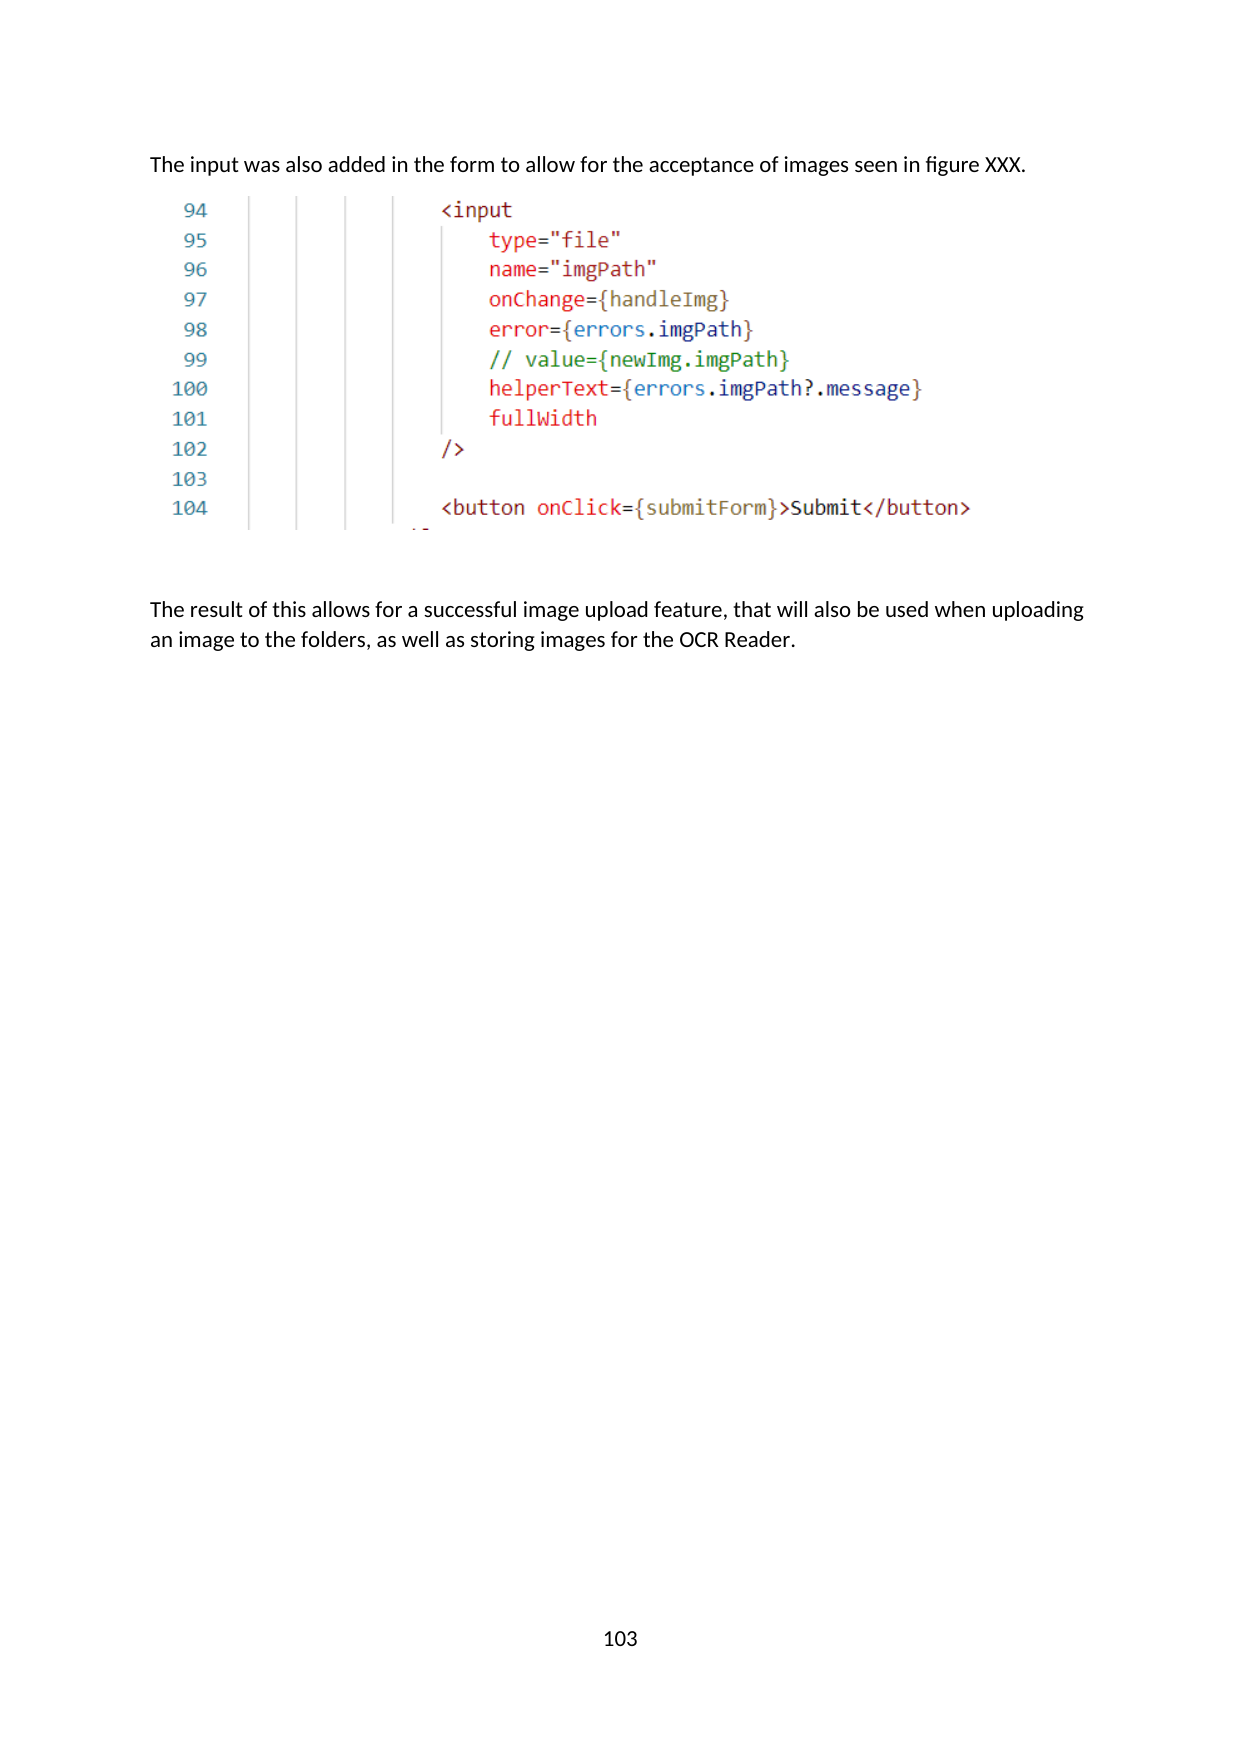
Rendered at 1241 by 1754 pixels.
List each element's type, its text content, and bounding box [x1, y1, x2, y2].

picture [163, 196, 1078, 530]
text The result of this allows for a successful image upload feature, that will also be used when uploading an image to the folders, as well as storing images for the OCR Reader. [150, 595, 1090, 653]
text The input was also added in the form to allow for the acceptance of images seen in figure XXX. [150, 150, 1090, 178]
